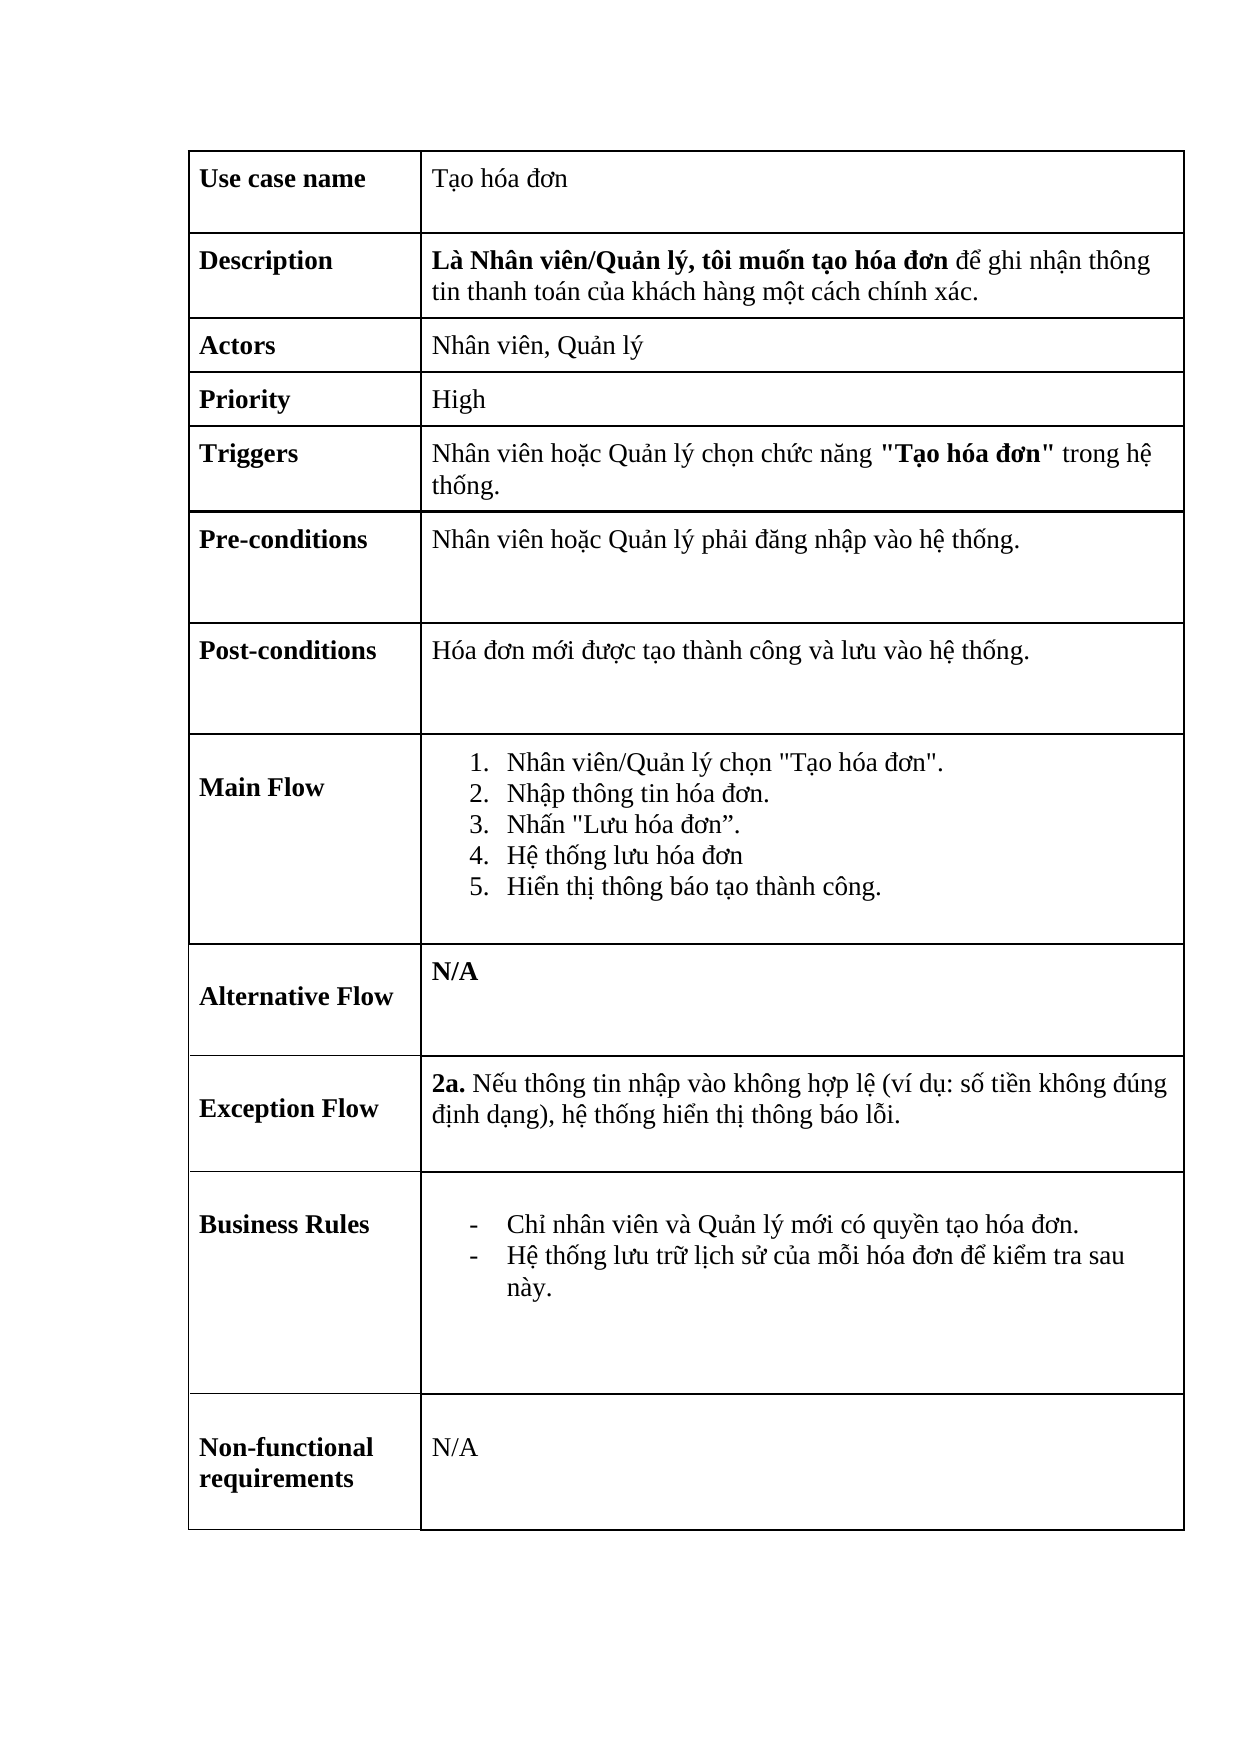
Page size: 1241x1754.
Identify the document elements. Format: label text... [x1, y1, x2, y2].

table_cell Alternative Flow [189, 945, 420, 1054]
table_cell High [422, 373, 1183, 425]
table_cell Main Flow [190, 735, 420, 943]
table_cell Hóa đơn mới được tạo thành công và lưu vào hệ thống. [422, 624, 1183, 733]
table_cell Use case name [190, 152, 420, 232]
table_cell Nhân viên, Quản lý [422, 319, 1183, 371]
table_cell Priority [190, 373, 420, 425]
table_cell Exception Flow [189, 1055, 420, 1171]
table_cell 2a. Nếu thông tin nhập vào không hợp lệ (ví dụ: số tiền không đúng định dạng), hệ thống hiển thị thông báo lỗi. [422, 1057, 1183, 1171]
table_cell N/A [422, 1395, 1183, 1528]
table_cell Nhân viên hoặc Quản lý phải đăng nhập vào hệ thống. [422, 513, 1183, 622]
table_cell Nhân viên/Quản lý chọn "Tạo hóa đơn". Nhập thông tin hóa đơn. Nhấn "Lưu hóa đơn”. Hệ thống lưu hóa đơn Hiển thị thông báo tạo thành công. [422, 735, 1183, 943]
table_cell Chỉ nhân viên và Quản lý mới có quyền tạo hóa đơn. Hệ thống lưu trữ lịch sử của mỗi hóa đơn để kiểm tra sau này. [422, 1173, 1183, 1393]
table_cell Actors [190, 319, 420, 371]
table_cell Description [190, 234, 420, 317]
table_cell Pre-conditions [190, 513, 420, 622]
table_cell N/A [422, 945, 1183, 1054]
table_cell Tạo hóa đơn [422, 152, 1183, 232]
table_cell Business Rules [189, 1171, 420, 1393]
table_cell Triggers [190, 427, 420, 510]
table_cell Nhân viên hoặc Quản lý chọn chức năng "Tạo hóa đơn" trong hệ thống. [422, 427, 1183, 510]
table_cell Là Nhân viên/Quản lý, tôi muốn tạo hóa đơn để ghi nhận thông tin thanh toán của khách hàng một cách chính xác. [422, 234, 1183, 317]
table_cell Post-conditions [190, 624, 420, 733]
table_cell Non-functional requirements [189, 1393, 420, 1528]
